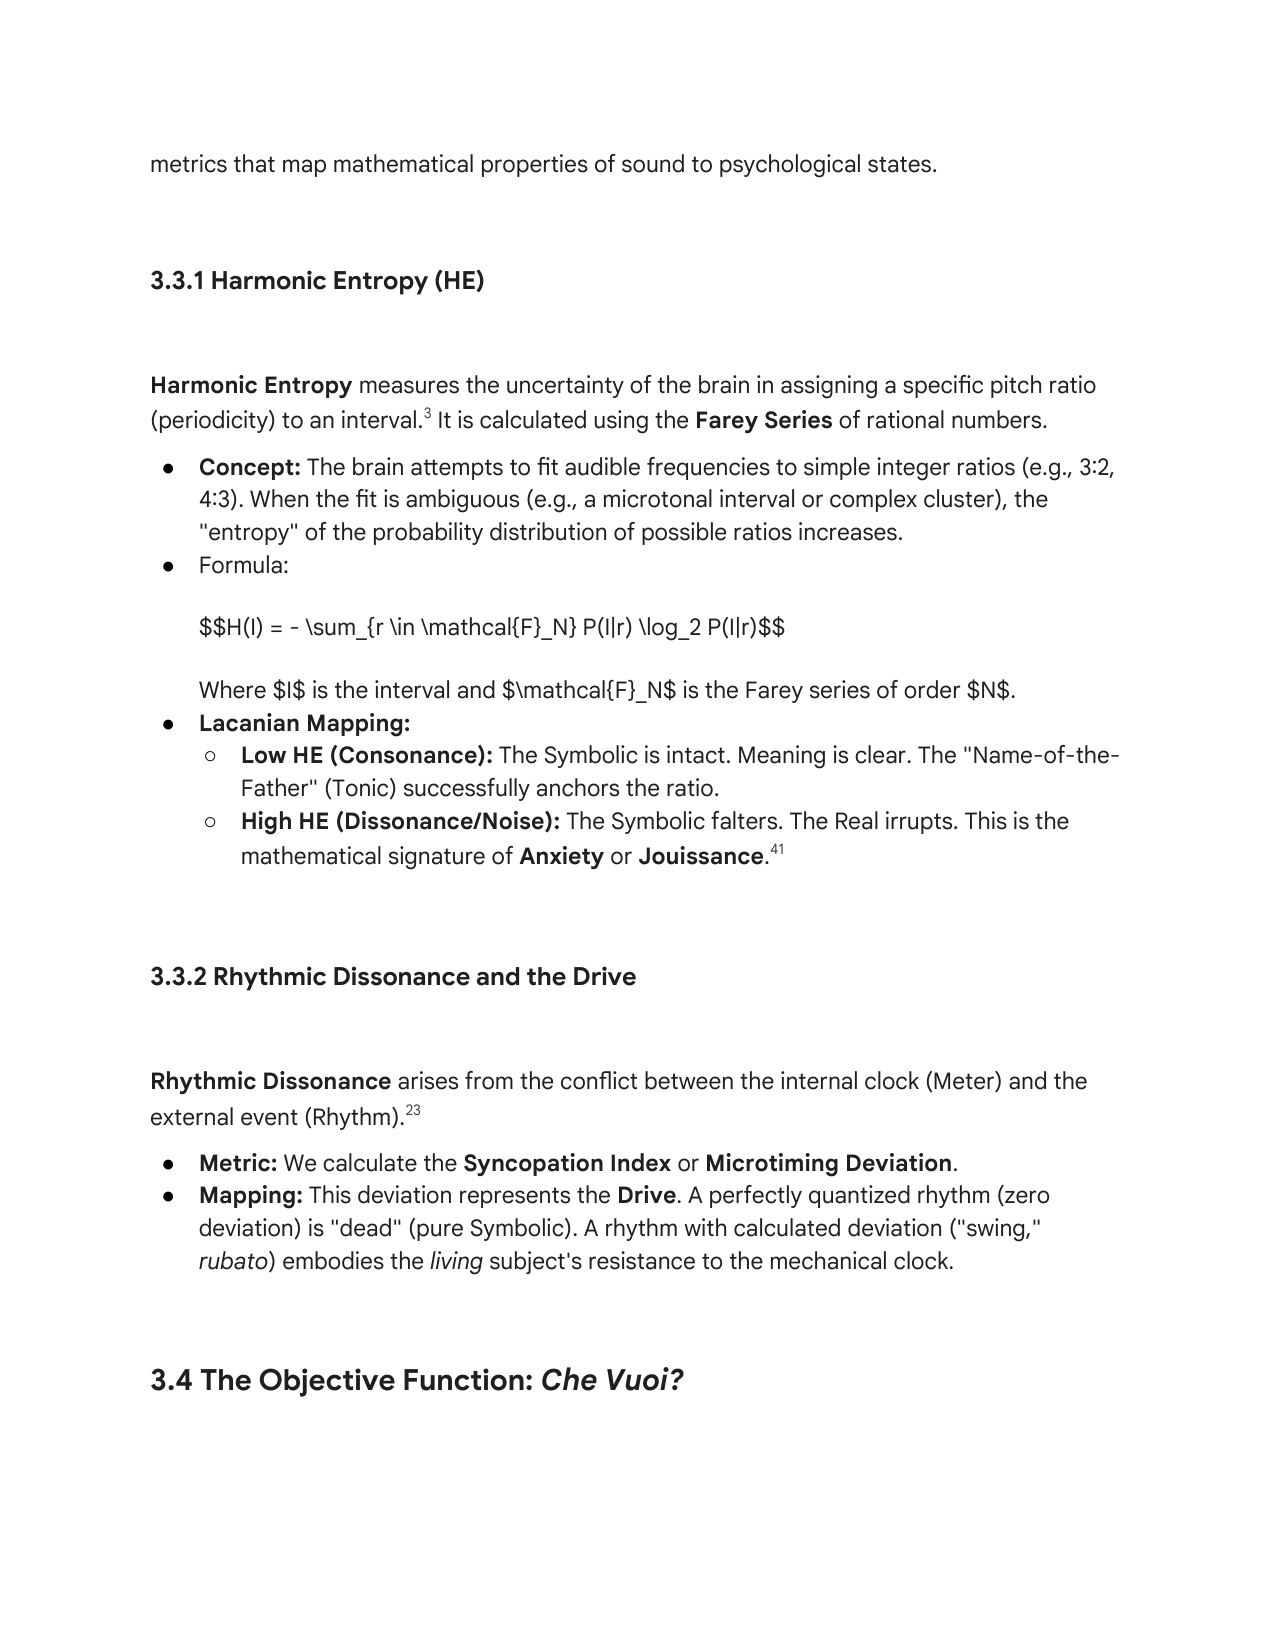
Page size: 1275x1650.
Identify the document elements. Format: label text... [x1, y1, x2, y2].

list Low HE (Consonance): The Symbolic is intact. Meaning is clear. The "Name-of-the-Father" (Tonic) successfully anchors the ratio. [203, 742, 1125, 803]
subtitle 3.3.2 Rhythmic Dissonance and the Drive [150, 962, 1125, 993]
list Formula: $$H(I) = - \sum_{r \in \mathcal{F}_N} P(I|r) \log_2 P(I|r)$$ Where $I$ is the interval and $\mathcal{F}_N$ is the Farey series of order $N$. [161, 551, 1125, 705]
list Metric: We calculate the Syncopation Index or Microtiming Deviation. [161, 1149, 1125, 1178]
list Lacanian Mapping: [161, 709, 1125, 738]
text Harmonic Entropy measures the uncertainty of the brain in assigning a specific pitch ratio (periodicity) to an interval.3 It is calculated using the Farey Series of rational numbers. [150, 371, 1125, 436]
text Rhythmic Dissonance arises from the conflict between the internal clock (Meter) and the external event (Rhythm).23 [150, 1068, 1125, 1132]
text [150, 150, 1125, 179]
list High HE (Dissonance/Noise): The Symbolic falters. The Real irrupts. This is the mathematical signature of Anxiety or Jouissance.41 [203, 807, 1125, 872]
list Concept: The brain attempts to fit audible frequencies to simple integer ratios (e.g., 3:2, 4:3). When the fit is ambiguous (e.g., a microtonal interval or complex cluster), the "entropy" of the probability distribution of possible ratios increases. [161, 453, 1125, 547]
list Mapping: This deviation represents the Drive. A perfectly quantized rhythm (zero deviation) is "dead" (pure Symbolic). A rhythm with calculated deviation ("swing," rubato) embodies the living subject's resistance to the mechanical clock. [161, 1182, 1125, 1276]
subtitle 3.3.1 Harmonic Entropy (HE) [150, 265, 1125, 297]
subtitle 3.4 The Objective Function: Che Vuoi? [150, 1362, 1125, 1399]
